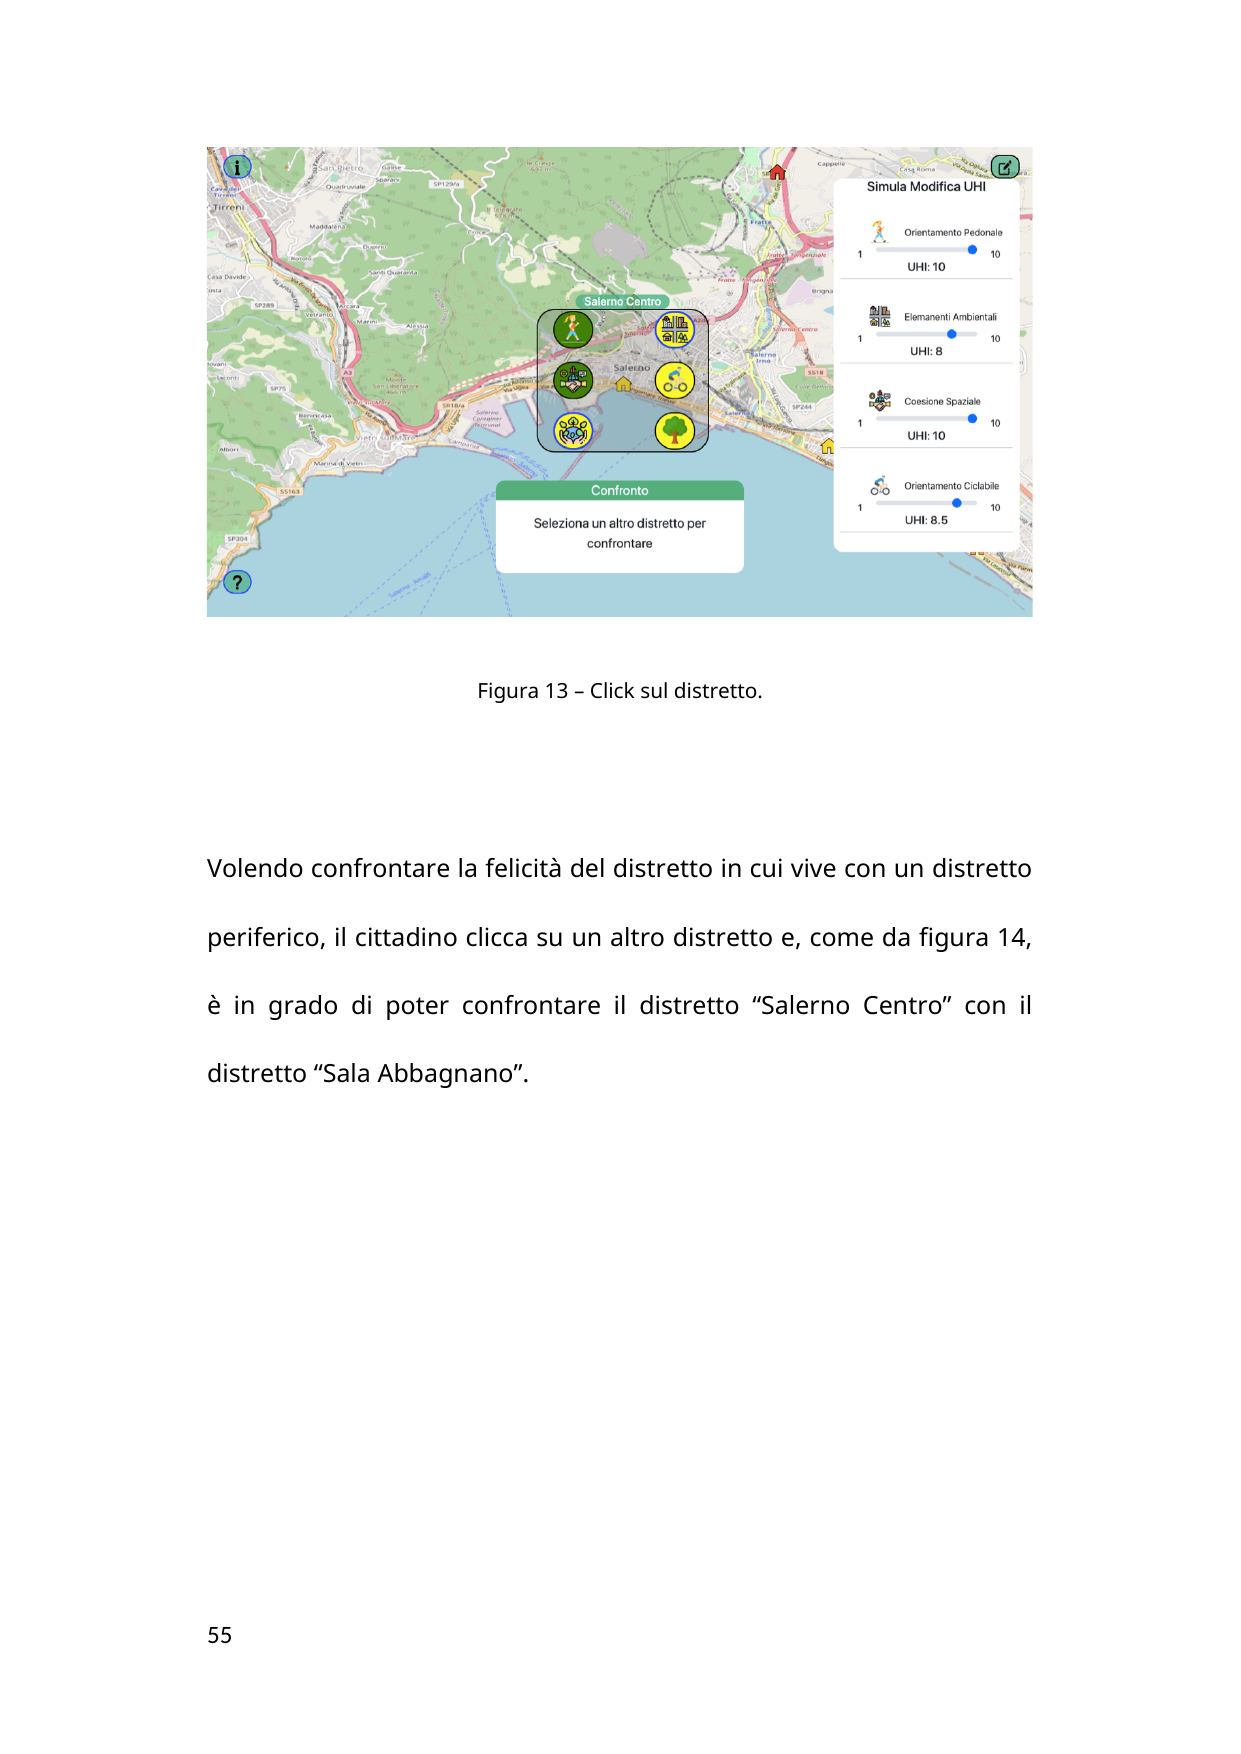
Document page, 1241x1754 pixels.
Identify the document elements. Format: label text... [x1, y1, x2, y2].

text Volendo confrontare la felicità del distretto in cui vive con un distretto periferico, il cittadino clicca su un altro distretto e, come da figura 14, è in grado di poter confrontare il distretto “Salerno Centro” con il distretto “Sala Abbagnano”. [207, 851, 1033, 1089]
text Figura 13 – Click sul distretto. [207, 676, 1033, 704]
picture [206, 147, 1033, 617]
